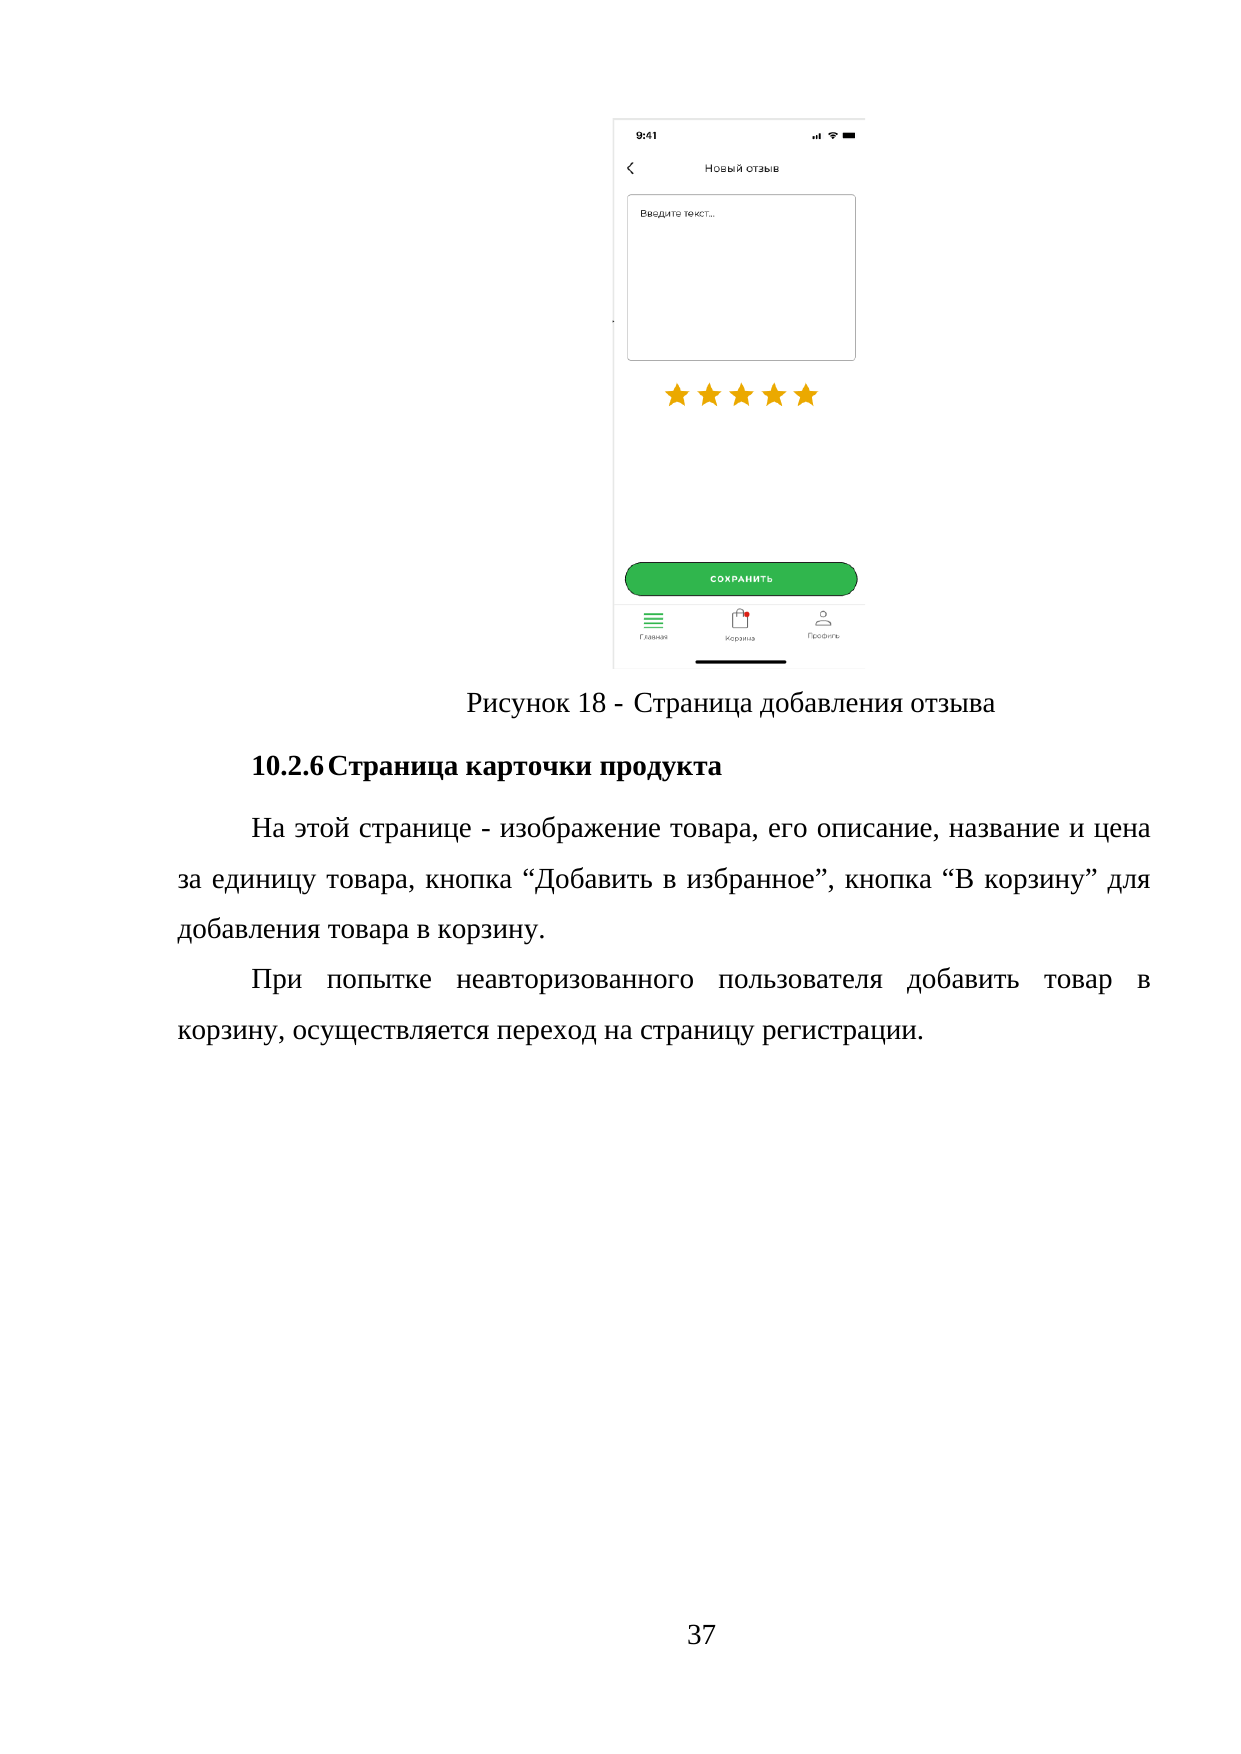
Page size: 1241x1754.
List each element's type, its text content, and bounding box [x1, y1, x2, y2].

picture [612, 118, 866, 669]
text Страница карточки продукта [251, 748, 1152, 781]
text На этой странице - изображение товара, его описание, название и цена за единицу товара, кнопка “Добавить в избранное”, кнопка “В корзину” для добавления товара в корзину. [177, 811, 1152, 945]
text При попытке неавторизованного пользователя добавить товар в корзину, осуществляется переход на страницу регистрации. [177, 961, 1152, 1045]
text Страница добавления отзыва [310, 685, 1152, 718]
